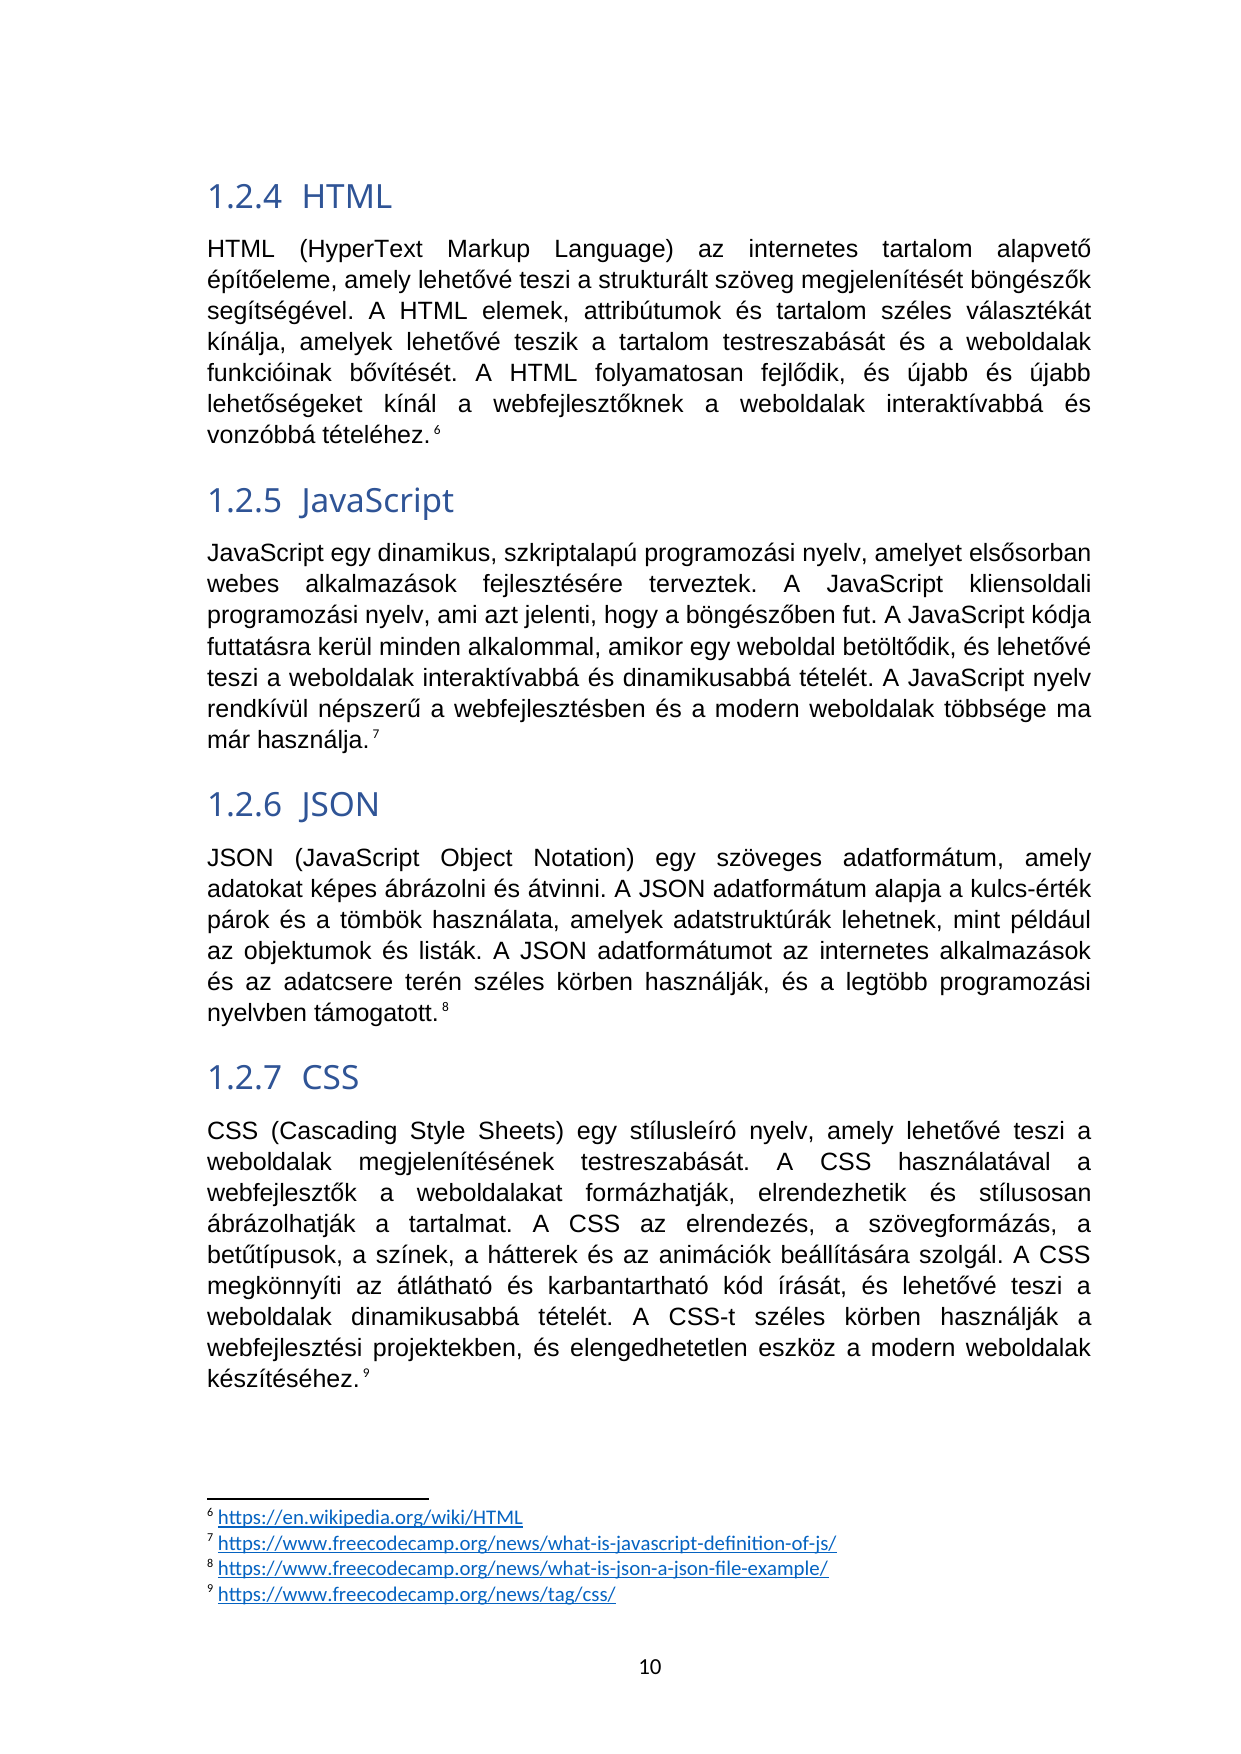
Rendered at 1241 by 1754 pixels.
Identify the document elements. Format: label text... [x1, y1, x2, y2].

subtitle HTML [207, 173, 1092, 218]
subtitle CSS [207, 1054, 1092, 1099]
subtitle JSON [207, 781, 1092, 826]
text JSON (JavaScript Object Notation) egy szöveges adatformátum, amely adatokat képes ábrázolni és átvinni. A JSON adatformátum alapja a kulcs-érték párok és a tömbök használata, amelyek adatstruktúrák lehetnek, mint például az objektumok és listák. A JSON adatformátumot az internetes alkalmazások és az adatcsere terén széles körben használják, és a legtöbb programozási nyelvben támogatott. [207, 842, 1092, 1027]
text JavaScript egy dinamikus, szkriptalapú programozási nyelv, amelyet elsősorban webes alkalmazások fejlesztésére terveztek. A JavaScript kliensoldali programozási nyelv, ami azt jelenti, hogy a böngészőben fut. A JavaScript kódja futtatásra kerül minden alkalommal, amikor egy weboldal betöltődik, és lehetővé teszi a weboldalak interaktívabbá és dinamikusabbá tételét. A JavaScript nyelv rendkívül népszerű a webfejlesztésben és a modern weboldalak többsége ma már használja. [207, 538, 1092, 754]
subtitle JavaScript [207, 477, 1092, 522]
text HTML (HyperText Markup Language) az internetes tartalom alapvető építőeleme, amely lehetővé teszi a strukturált szöveg megjelenítését böngészők segítségével. A HTML elemek, attribútumok és tartalom széles választékát kínálja, amelyek lehetővé teszik a tartalom testreszabását és a weboldalak funkcióinak bővítését. A HTML folyamatosan fejlődik, és újabb és újabb lehetőségeket kínál a webfejlesztőknek a weboldalak interaktívabbá és vonzóbbá tételéhez. [207, 234, 1092, 449]
text CSS (Cascading Style Sheets) egy stílusleíró nyelv, amely lehetővé teszi a weboldalak megjelenítésének testreszabását. A CSS használatával a webfejlesztők a weboldalakat formázhatják, elrendezhetik és stílusosan ábrázolhatják a tartalmat. A CSS az elrendezés, a szövegformázás, a betűtípusok, a színek, a hátterek és az animációk beállítására szolgál. A CSS megkönnyíti az átlátható és karbantartható kód írását, és lehetővé teszi a weboldalak dinamikusabbá tételét. A CSS-t széles körben használják a webfejlesztési projektekben, és elengedhetetlen eszköz a modern weboldalak készítéséhez. [207, 1116, 1092, 1393]
